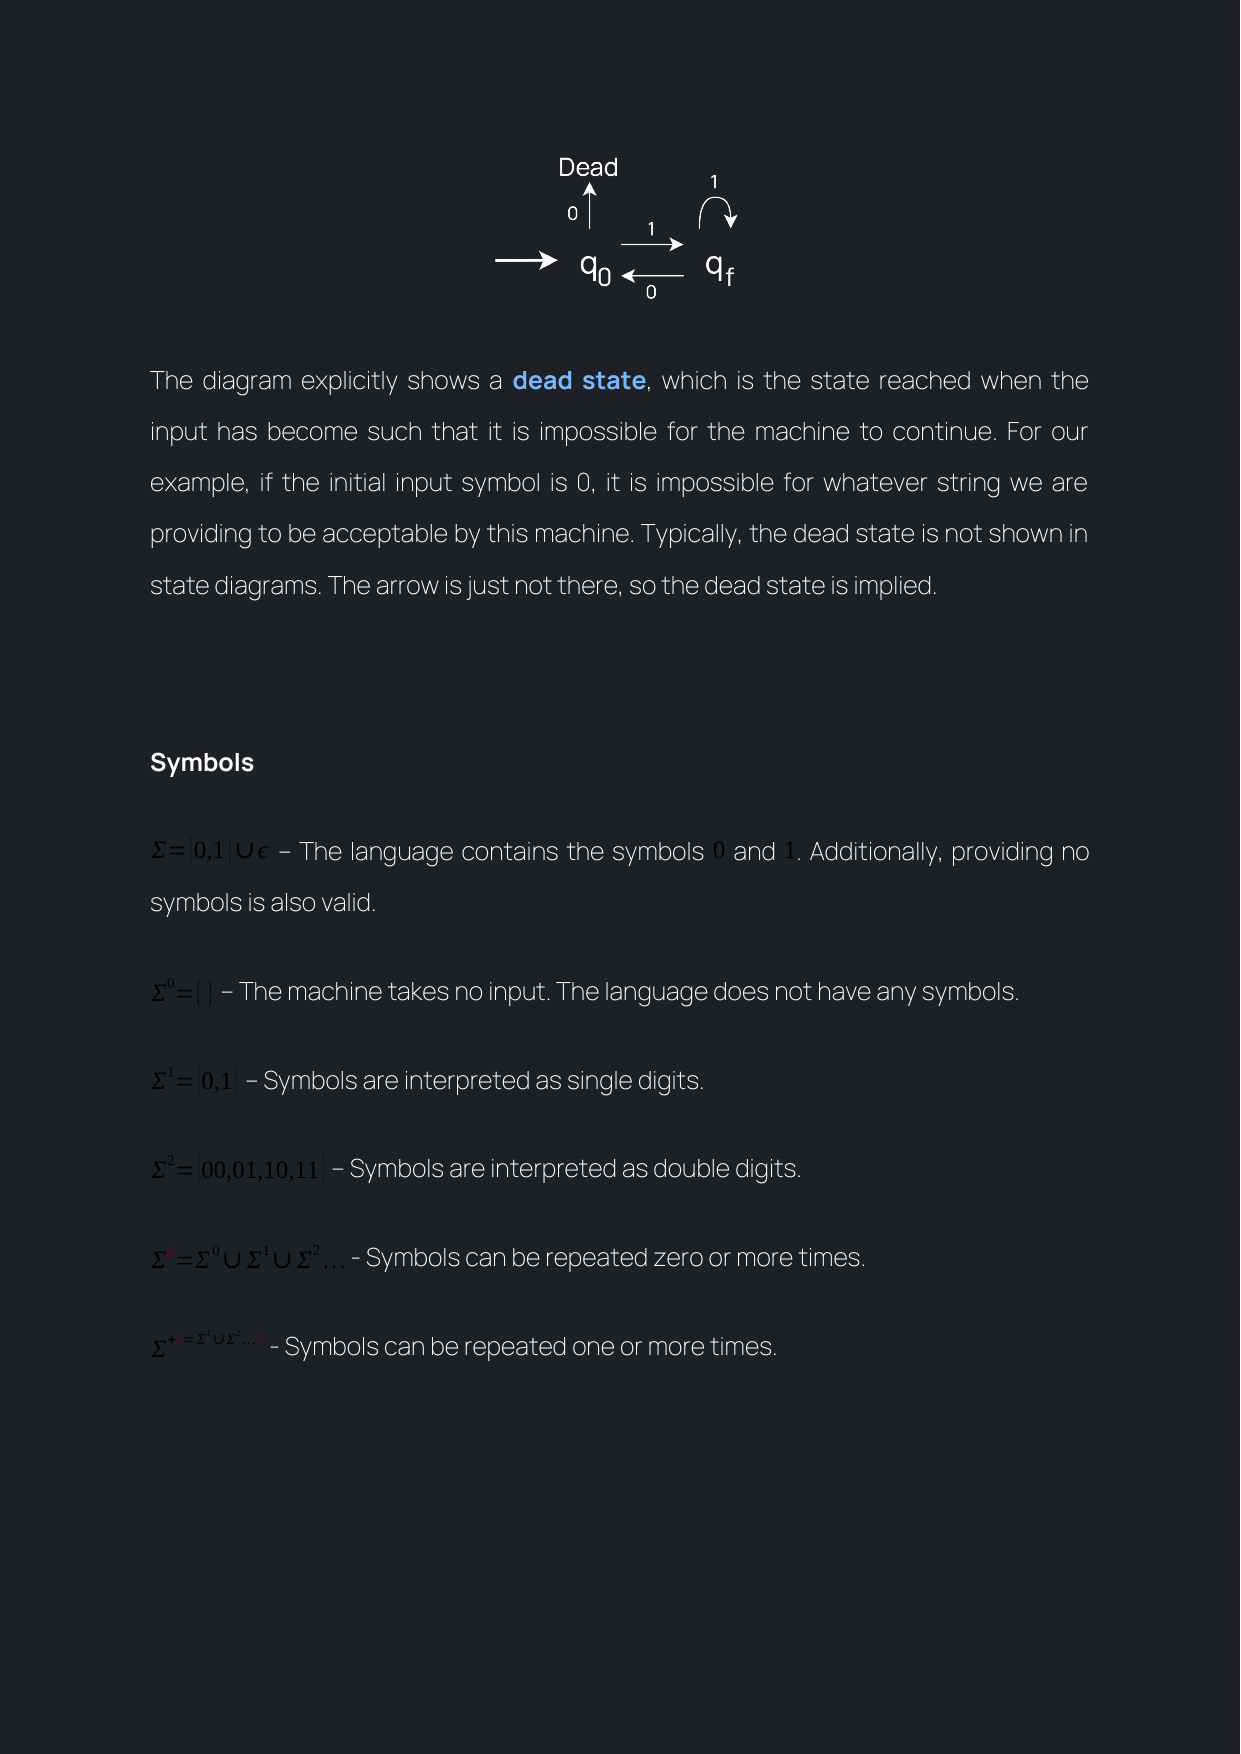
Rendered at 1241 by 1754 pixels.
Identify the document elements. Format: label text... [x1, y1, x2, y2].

text – Symbols are interpreted as single digits. [150, 1062, 1090, 1097]
text – Symbols are interpreted as double digits. [150, 1151, 1090, 1185]
picture [493, 150, 747, 308]
text – The machine takes no input. The language does not have any symbols. [150, 974, 1090, 1008]
text The diagram explicitly shows a dead state, which is the state reached when the input has become such that it is impossible for the machine to continue. For our example, if the initial input symbol is 0, it is impossible for whatever string we are providing to be acceptable by this machine. Typically, the dead state is not shown in state diagrams. The arrow is just not there, so the dead state is implied. [150, 362, 1090, 602]
text - Symbols can be repeated zero or more times. [150, 1240, 1090, 1274]
subtitle Symbols [150, 745, 1090, 779]
text - Symbols can be repeated one or more times. [150, 1329, 1090, 1363]
text – The language contains the symbols and . Additionally, providing no symbols is also valid. [150, 834, 1090, 919]
